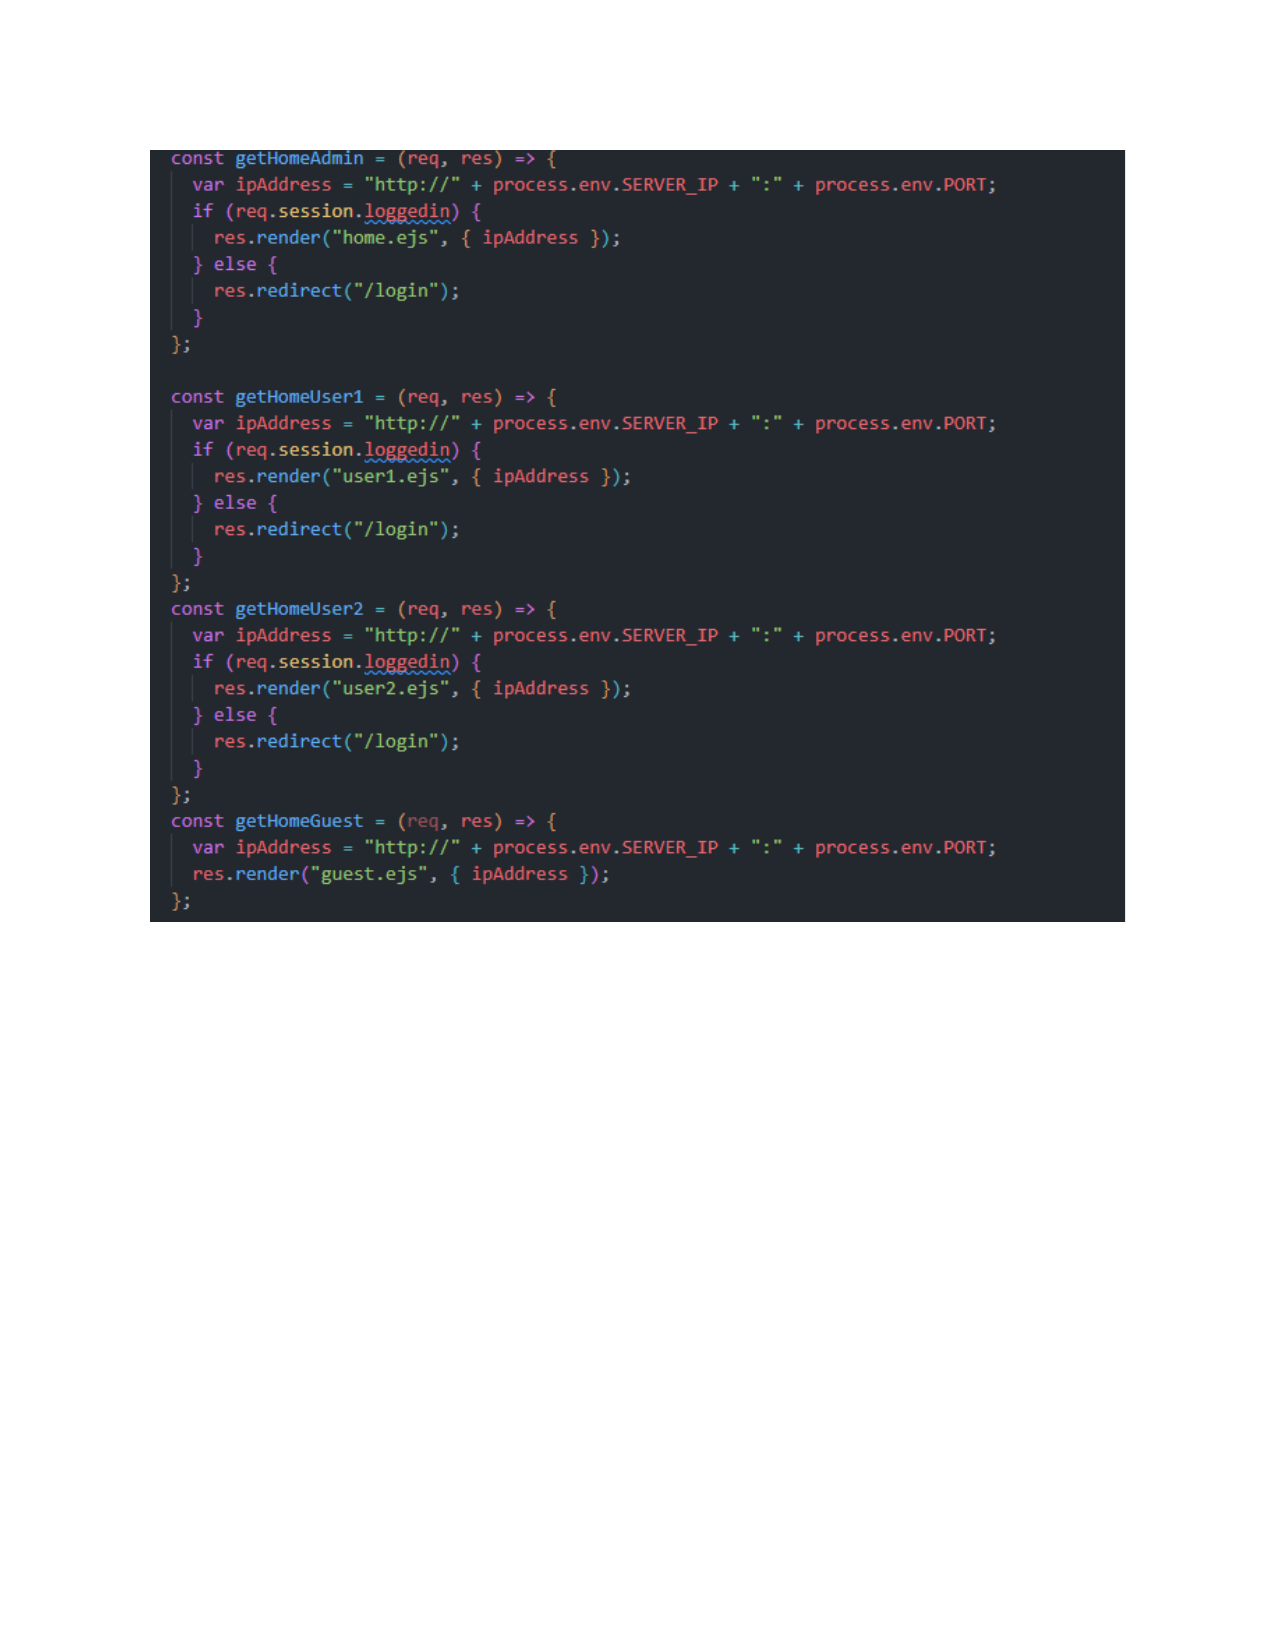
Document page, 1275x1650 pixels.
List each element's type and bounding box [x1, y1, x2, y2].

picture [150, 150, 1125, 922]
